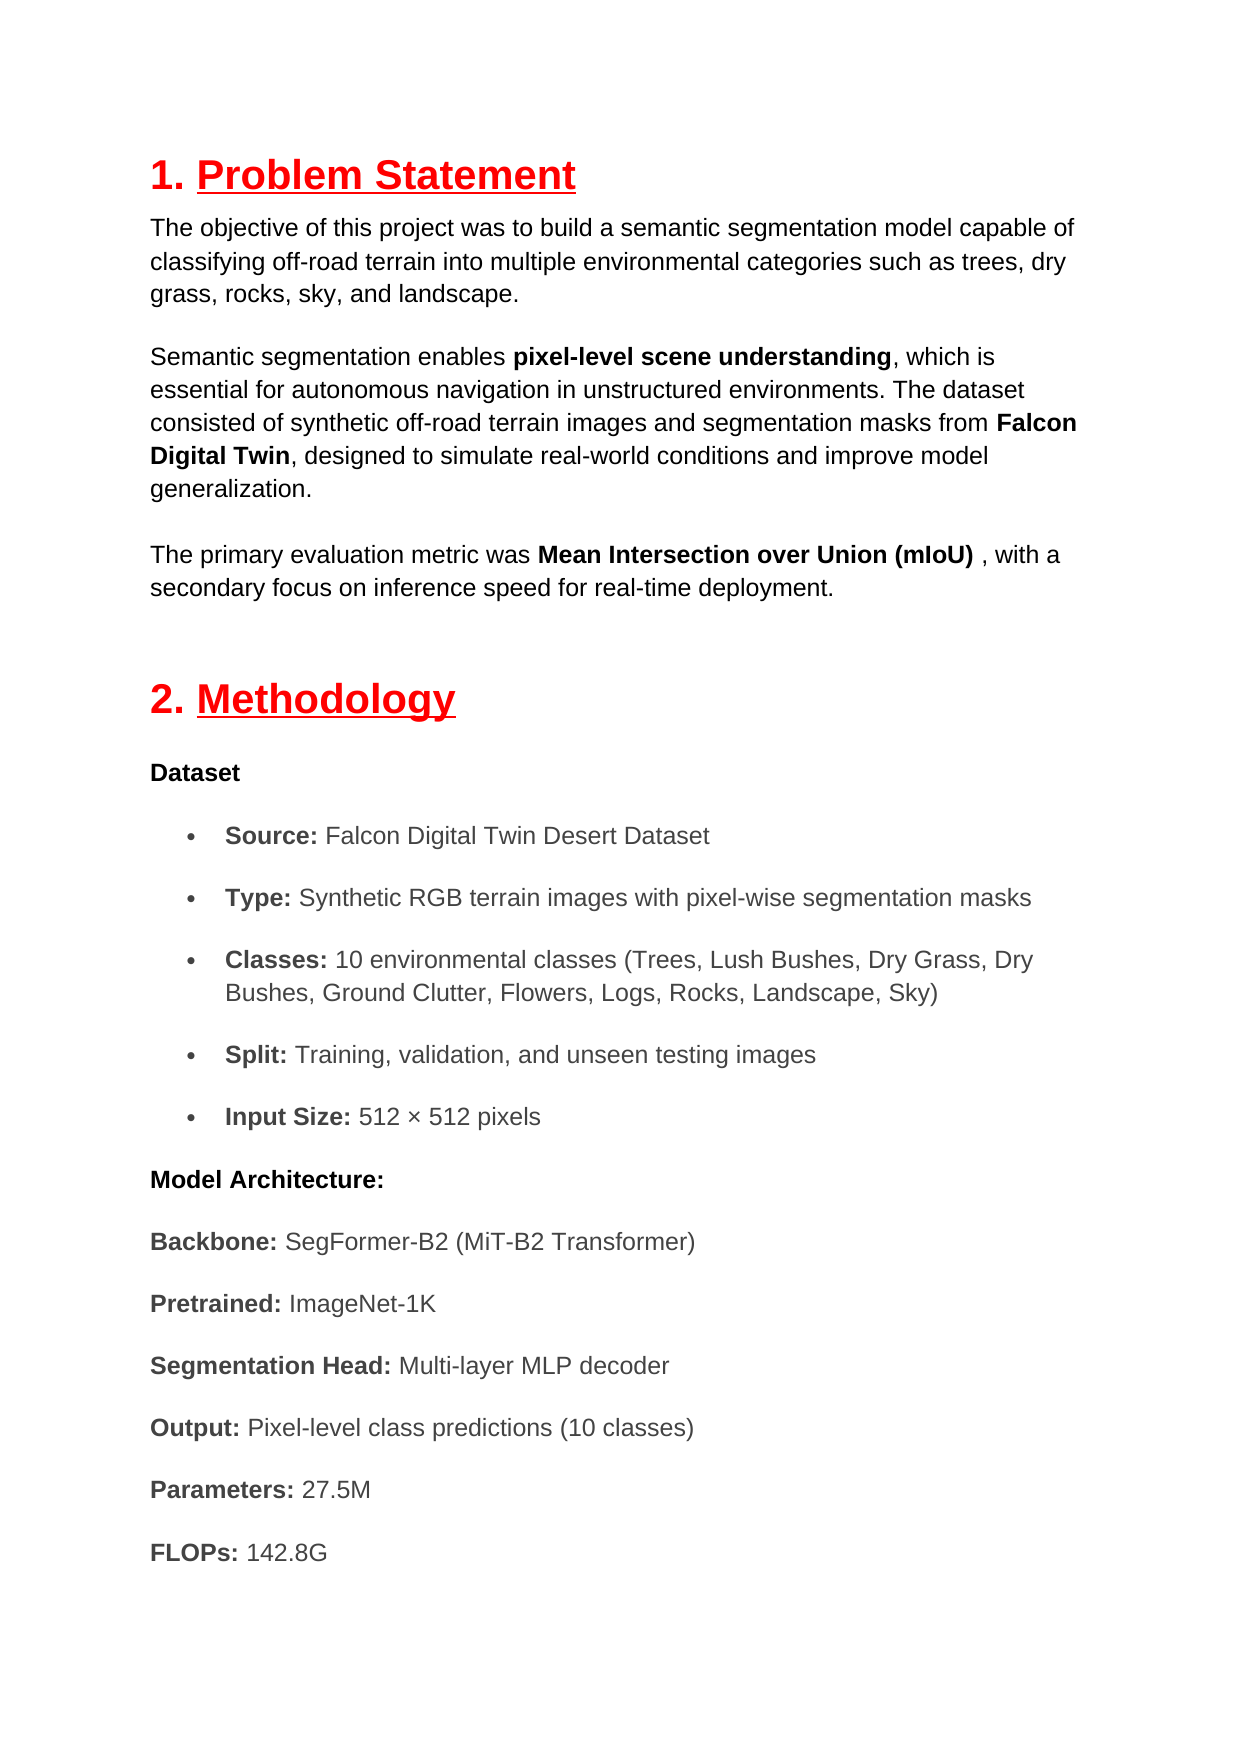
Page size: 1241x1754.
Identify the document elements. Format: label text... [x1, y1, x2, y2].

subtitle Pretrained: ImageNet-1K [150, 1289, 1090, 1318]
text The objective of this project was to build a semantic segmentation model capable of classifying off-road terrain into multiple environmental categories such as trees, dry grass, rocks, sky, and landscape. [150, 213, 1090, 338]
subtitle Classes: 10 environmental classes (Trees, Lush Bushes, Dry Grass, Dry Bushes, Ground Clutter, Flowers, Logs, Rocks, Landscape, Sky) [187, 945, 1090, 1007]
text Semantic segmentation enables pixel-level scene understanding, which is essential for autonomous navigation in unstructured environments. The dataset consisted of synthetic off-road terrain images and segmentation masks from Falcon Digital Twin, designed to simulate real-world conditions and improve model generalization. [150, 342, 1090, 503]
subtitle Dataset [150, 758, 1090, 787]
subtitle Backbone: SegFormer-B2 (MiT-B2 Transformer) [150, 1227, 1090, 1256]
subtitle Type: Synthetic RGB terrain images with pixel-wise segmentation masks [187, 883, 1090, 912]
subtitle Source: Falcon Digital Twin Desert Dataset [187, 821, 1090, 849]
subtitle 2. Methodology [150, 674, 1090, 722]
subtitle 1. Problem Statement [150, 150, 1090, 198]
subtitle Split: Training, validation, and unseen testing images [187, 1040, 1090, 1069]
subtitle Parameters: 27.5M [150, 1476, 1090, 1504]
subtitle FLOPs: 142.8G [150, 1538, 1090, 1566]
subtitle Segmentation Head: Multi-layer MLP decoder [150, 1351, 1090, 1380]
subtitle Model Architecture: [150, 1164, 1090, 1193]
text The primary evaluation metric was Mean Intersection over Union (mIoU) , with a secondary focus on inference speed for real-time deployment. [150, 540, 1090, 602]
subtitle Input Size: 512 × 512 pixels [187, 1102, 1090, 1131]
subtitle Output: Pixel-level class predictions (10 classes) [150, 1413, 1090, 1442]
